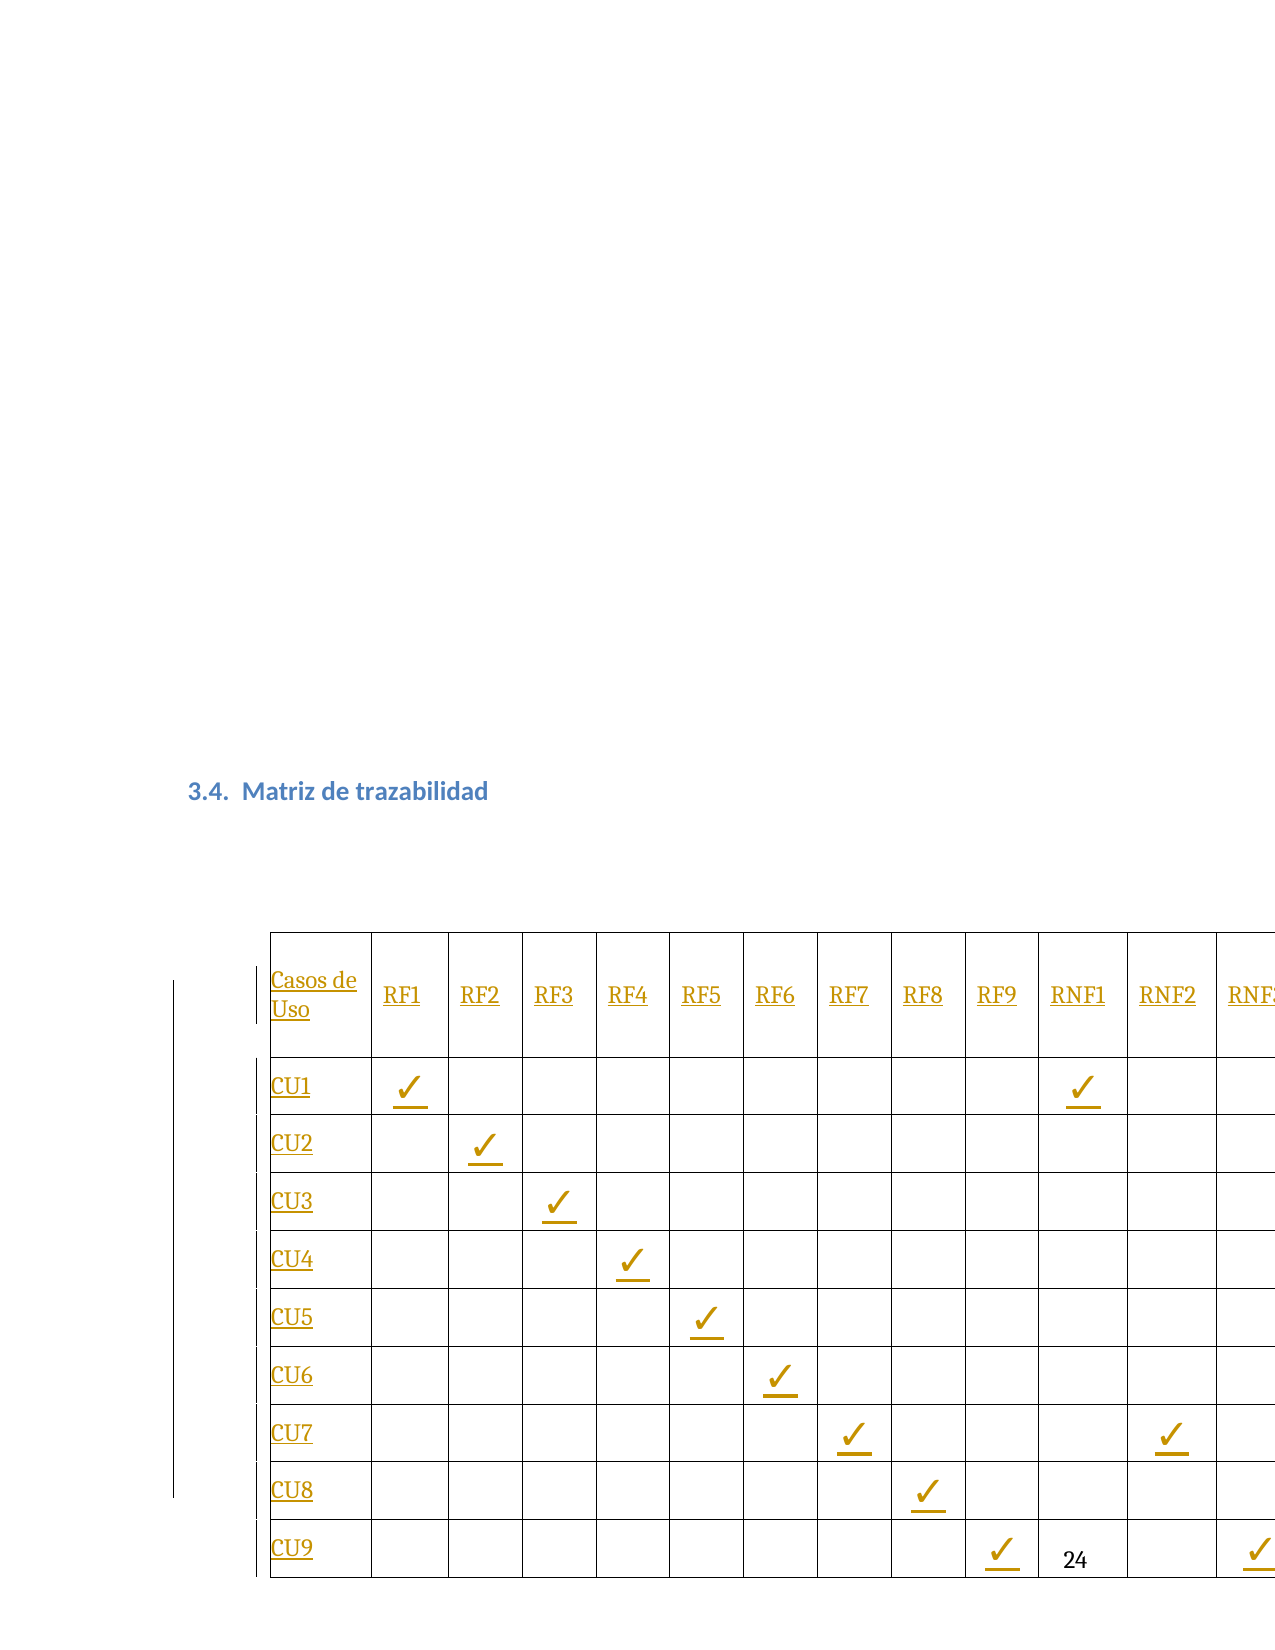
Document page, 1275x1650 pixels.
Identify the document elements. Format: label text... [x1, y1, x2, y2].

subtitle 3.4. Matriz de trazabilidad [187, 774, 1087, 808]
